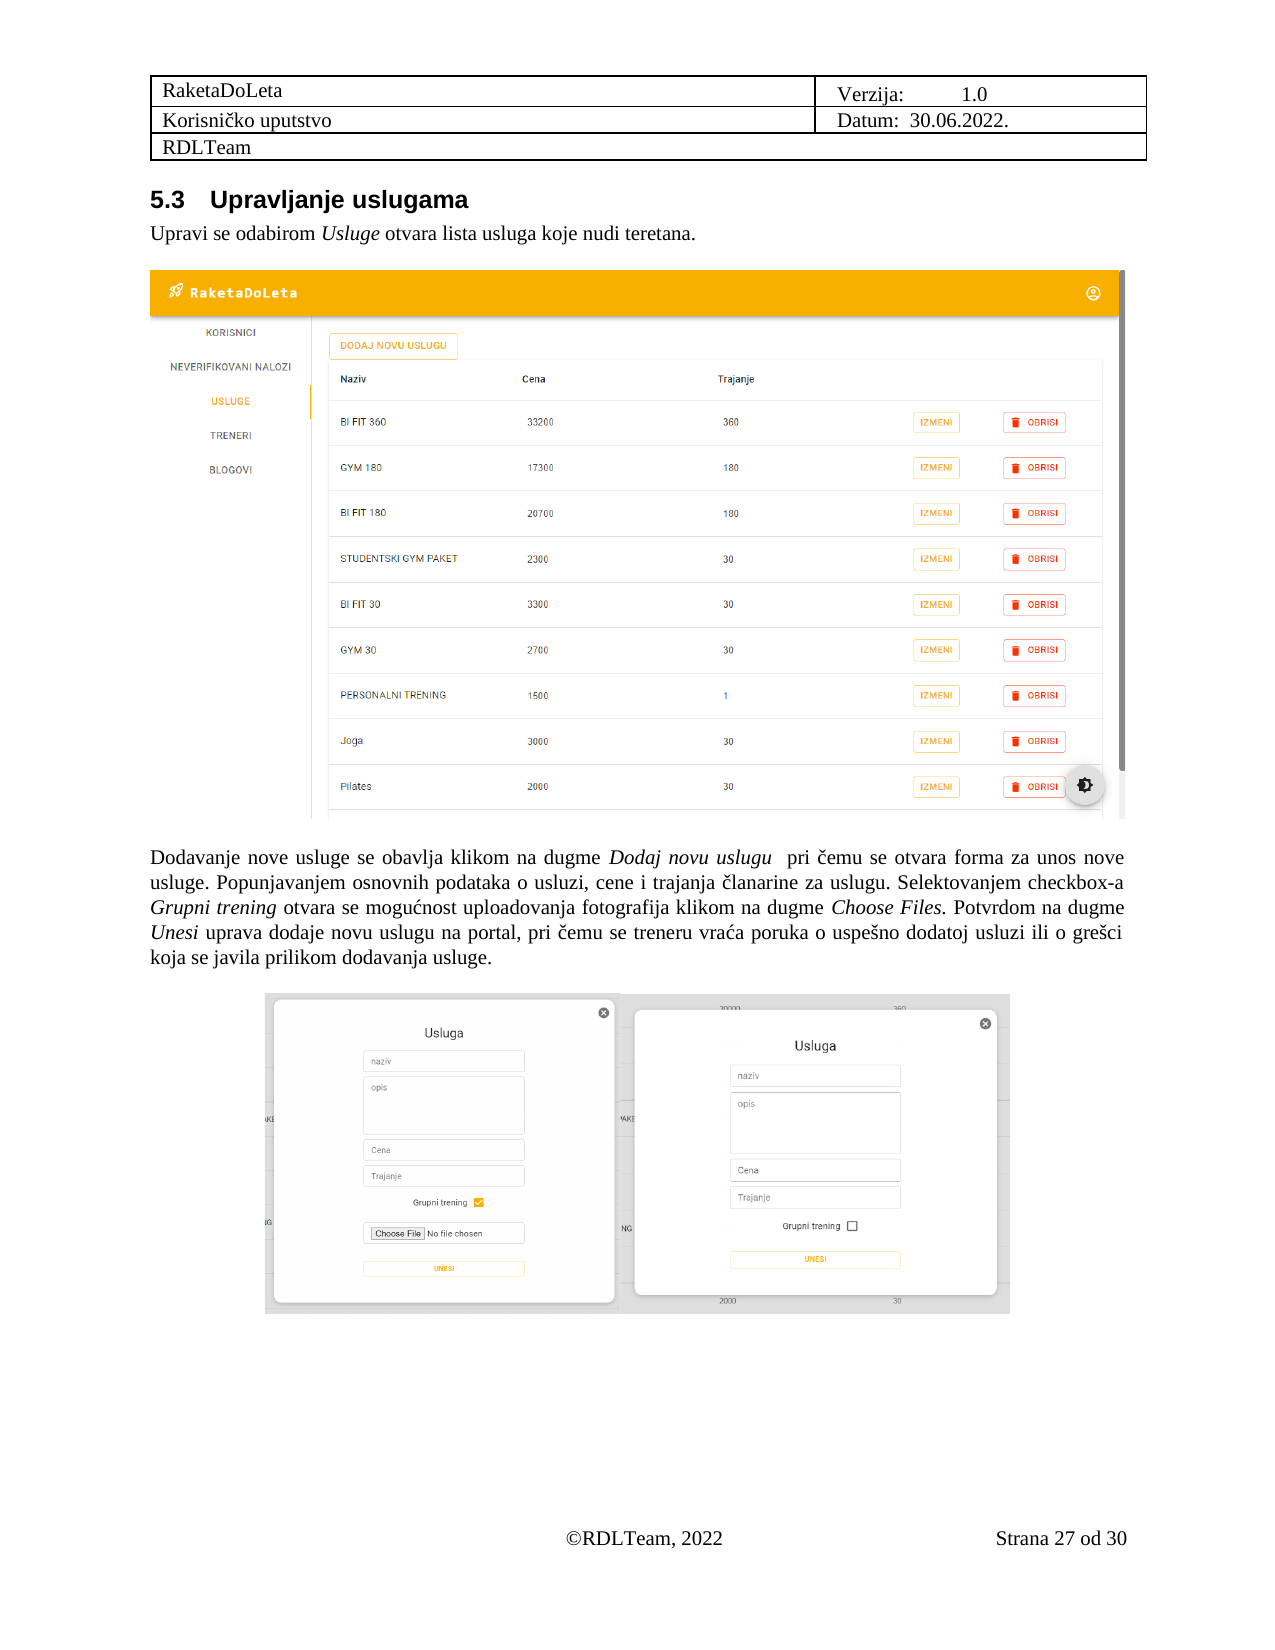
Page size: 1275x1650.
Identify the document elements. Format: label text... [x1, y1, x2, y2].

picture [264, 993, 1011, 1314]
text Dodavanje nove usluge se obavlja klikom na dugme Dodaj novu uslugu pri čemu se otvara forma za unos nove usluge. Popunjavanjem osnovnih podataka o usluzi, cene i trajanja članarine za uslugu. Selektovanjem checkbox-a Grupni trening otvara se mogućnost uploadovanja fotografija klikom na dugme Choose Files. Potvrdom na dugme Unesi uprava dodaje novu uslugu na portal, pri čemu se treneru vraća poruka o uspešno dodatoj usluzi ili o grešci koja se javila prilikom dodavanja usluge. [150, 844, 1125, 969]
subtitle Upravljanje uslugama [150, 185, 1125, 214]
text Upravi se odabirom Usluge otvara lista usluga koje nudi teretana. [150, 220, 1125, 245]
picture [150, 270, 1125, 819]
